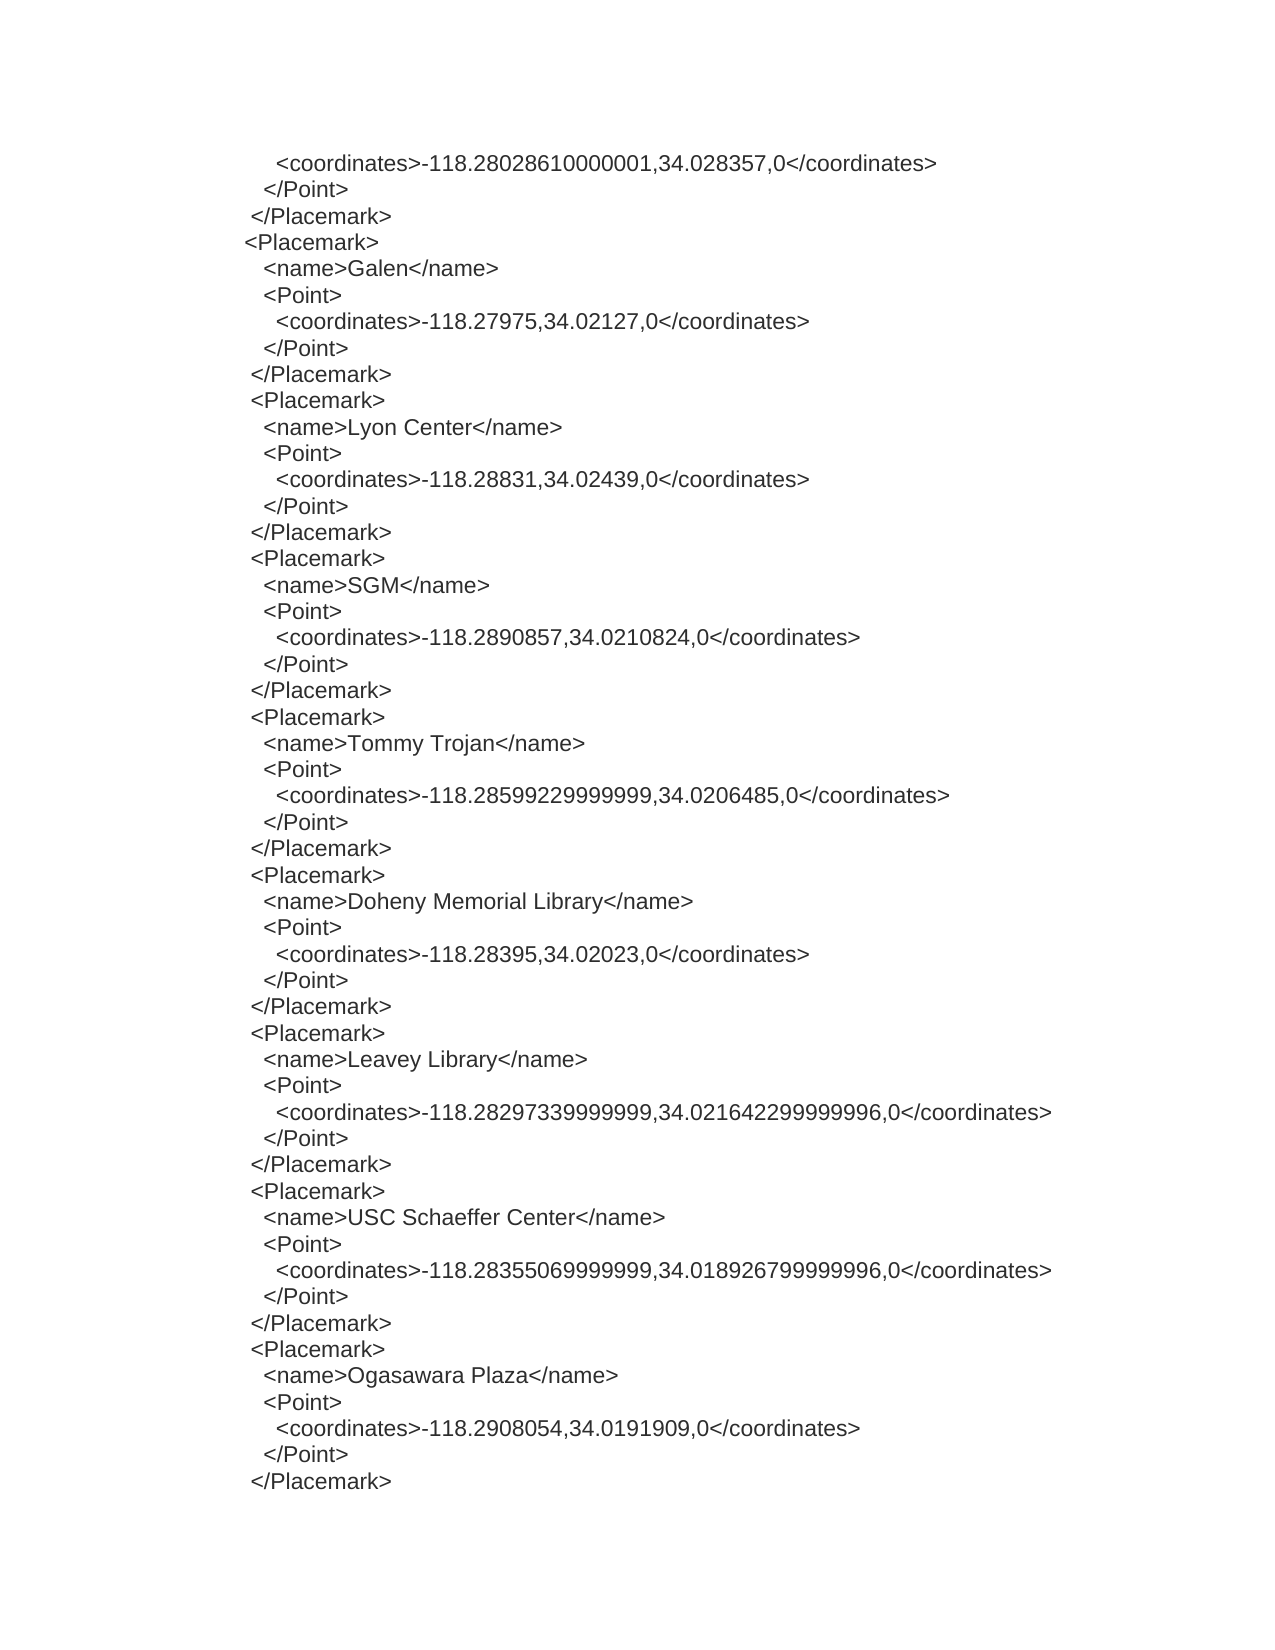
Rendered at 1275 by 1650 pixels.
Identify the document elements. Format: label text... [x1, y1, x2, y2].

list </Placemark> [225, 203, 1125, 229]
list <Placemark> [225, 703, 1125, 730]
list <Point> [225, 282, 1125, 308]
list </Placemark> [225, 677, 1125, 703]
list </Placemark> [225, 519, 1125, 545]
list </Point> [225, 967, 1125, 993]
list <Placemark> [225, 387, 1125, 413]
list <name>Doheny Memorial Library</name> [225, 888, 1125, 914]
list <Placemark> [225, 1336, 1125, 1362]
list </Point> [225, 809, 1125, 835]
list <Point> [225, 598, 1125, 624]
list <Placemark> [225, 1178, 1125, 1204]
list </Point> [225, 1283, 1125, 1309]
list </Point> [225, 1125, 1125, 1151]
list <Placemark> [225, 1020, 1125, 1046]
list <Point> [225, 1231, 1125, 1257]
list </Placemark> [225, 835, 1125, 862]
list <coordinates>-118.28831,34.02439,0</coordinates> [225, 466, 1125, 493]
list <coordinates>-118.27975,34.02127,0</coordinates> [225, 308, 1125, 334]
list <Placemark> [225, 229, 1125, 255]
list <Point> [225, 440, 1125, 466]
list </Placemark> [225, 1151, 1125, 1178]
list <name>Lyon Center</name> [225, 413, 1125, 440]
list <name>SGM</name> [225, 572, 1125, 598]
list </Placemark> [225, 993, 1125, 1020]
list <Point> [225, 1389, 1125, 1415]
list <coordinates>-118.28355069999999,34.018926799999996,0</coordinates> [225, 1257, 1125, 1283]
list <name>Leavey Library</name> [225, 1046, 1125, 1072]
list </Placemark> [225, 1309, 1125, 1336]
list <Point> [225, 1072, 1125, 1099]
list <coordinates>-118.28297339999999,34.021642299999996,0</coordinates> [225, 1099, 1125, 1125]
list <name>Ogasawara Plaza</name> [225, 1362, 1125, 1389]
list <Placemark> [225, 545, 1125, 572]
list <coordinates>-118.28028610000001,34.028357,0</coordinates> [225, 150, 1125, 176]
list <Point> [225, 914, 1125, 941]
list <Point> [225, 756, 1125, 782]
list <name>USC Schaeffer Center</name> [225, 1204, 1125, 1231]
list </Point> [225, 651, 1125, 677]
list <coordinates>-118.28395,34.02023,0</coordinates> [225, 941, 1125, 967]
list <coordinates>-118.28599229999999,34.0206485,0</coordinates> [225, 782, 1125, 809]
list <name>Galen</name> [225, 255, 1125, 282]
list </Point> [225, 334, 1125, 361]
list </Placemark> [225, 1468, 1125, 1494]
list <Placemark> [225, 862, 1125, 888]
list <coordinates>-118.2890857,34.0210824,0</coordinates> [225, 624, 1125, 651]
list <name>Tommy Trojan</name> [225, 730, 1125, 756]
list <coordinates>-118.2908054,34.0191909,0</coordinates> [225, 1415, 1125, 1441]
list </Point> [225, 176, 1125, 203]
list </Placemark> [225, 361, 1125, 387]
list </Point> [225, 1441, 1125, 1468]
list </Point> [225, 493, 1125, 519]
